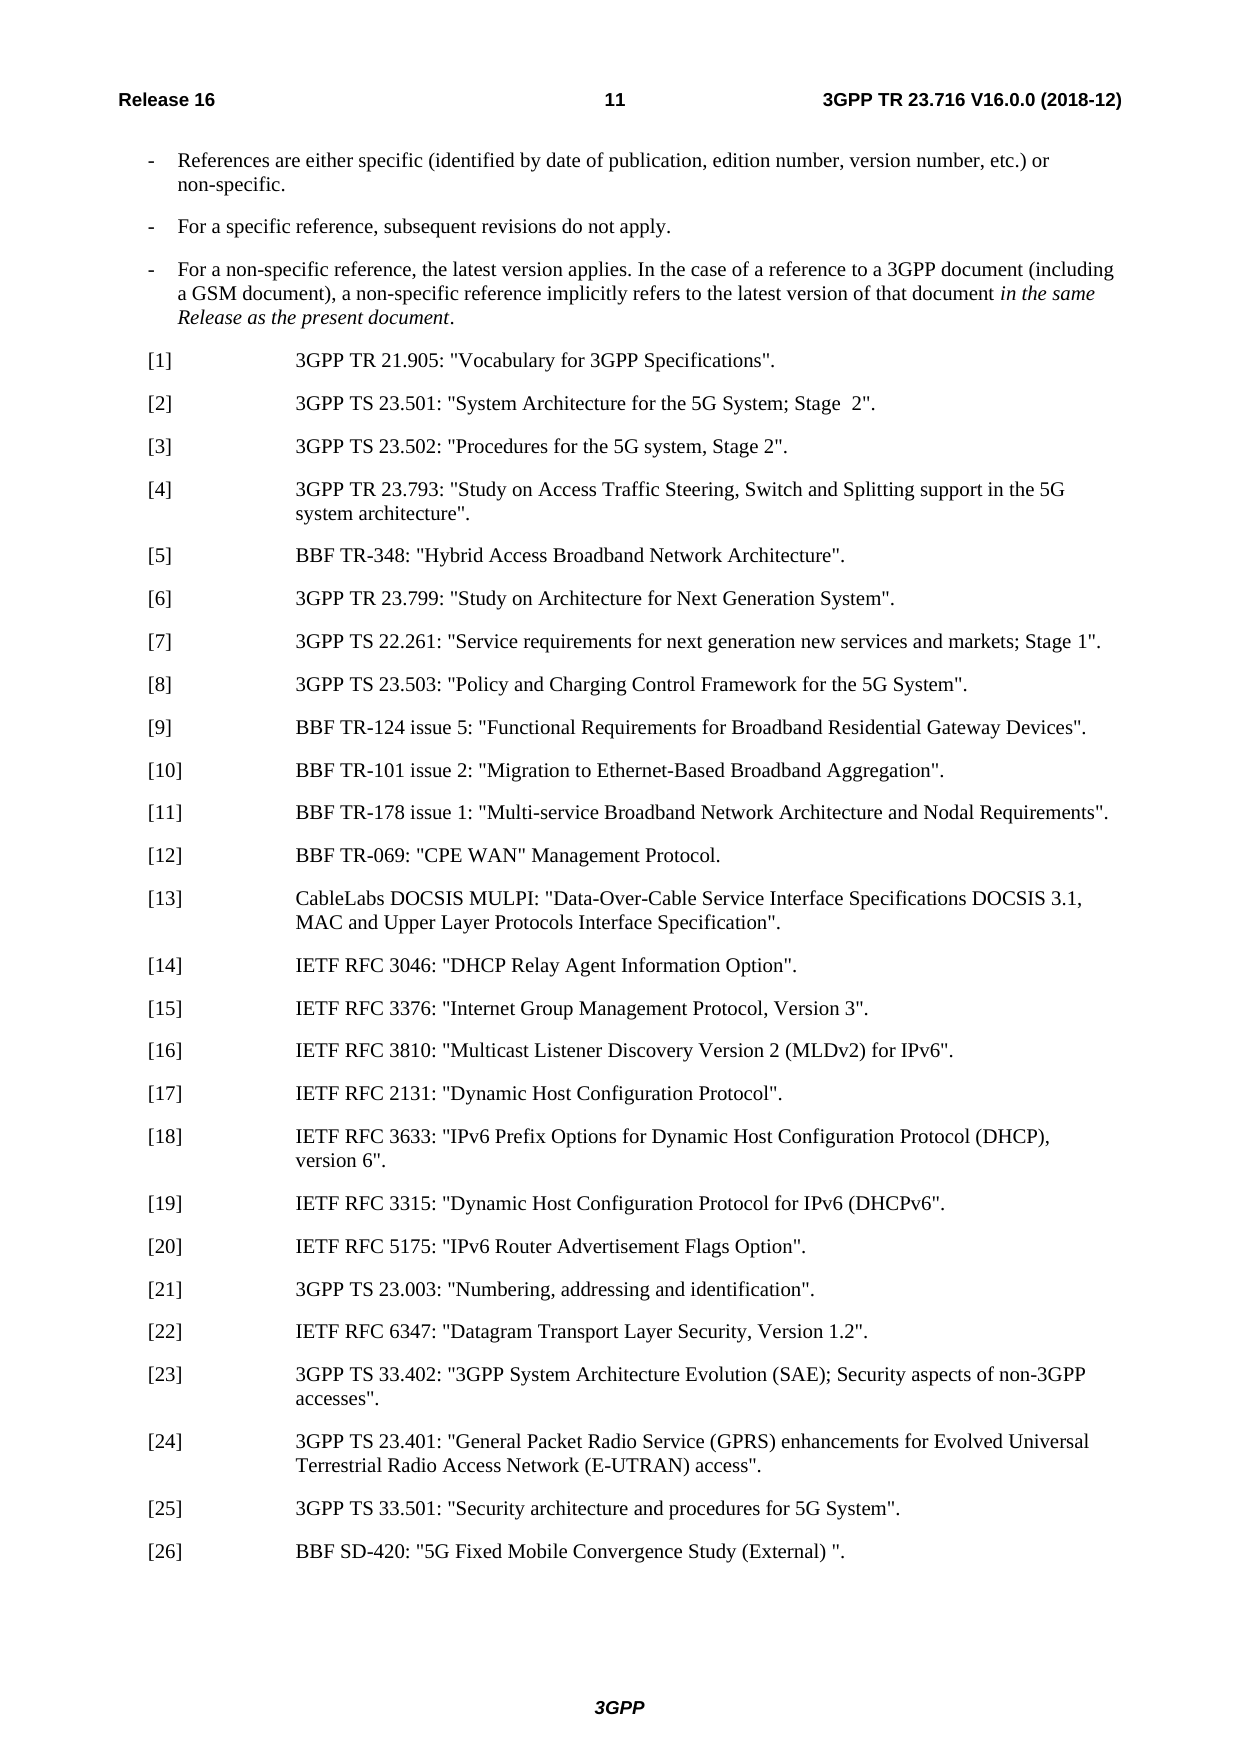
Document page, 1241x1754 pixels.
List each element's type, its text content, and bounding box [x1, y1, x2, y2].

text [2] 3GPP TS 23.501: "System Architecture for the 5G System; Stage 2". [148, 391, 1122, 415]
text - References are either specific (identified by date of publication, edition number, version number, etc.) or non-specific. [148, 147, 1122, 196]
text [13] CableLabs DOCSIS MULPI: "Data-Over-Cable Service Interface Specifications DOCSIS 3.1, MAC and Upper Layer Protocols Interface Specification". [148, 886, 1122, 934]
text [16] IETF RFC 3810: "Multicast Listener Discovery Version 2 (MLDv2) for IPv6". [148, 1038, 1122, 1062]
text [20] IETF RFC 5175: "IPv6 Router Advertisement Flags Option". [148, 1234, 1122, 1258]
text [1] 3GPP TR 21.905: "Vocabulary for 3GPP Specifications". [148, 348, 1122, 372]
text [19] IETF RFC 3315: "Dynamic Host Configuration Protocol for IPv6 (DHCPv6". [148, 1191, 1122, 1215]
text [10] BBF TR-101 issue 2: "Migration to Ethernet-Based Broadband Aggregation". [148, 757, 1122, 782]
text [3] 3GPP TS 23.502: "Procedures for the 5G system, Stage 2". [148, 434, 1122, 458]
text [9] BBF TR-124 issue 5: "Functional Requirements for Broadband Residential Gateway Devices". [148, 715, 1122, 739]
text - For a specific reference, subsequent revisions do not apply. [148, 214, 1122, 238]
text [8] 3GPP TS 23.503: "Policy and Charging Control Framework for the 5G System". [148, 672, 1122, 696]
text [4] 3GPP TR 23.793: "Study on Access Traffic Steering, Switch and Splitting support in the 5G system architecture". [148, 477, 1122, 525]
text [5] BBF TR-348: "Hybrid Access Broadband Network Architecture". [148, 543, 1122, 567]
text [21] 3GPP TS 23.003: "Numbering, addressing and identification". [148, 1277, 1122, 1301]
text [18] IETF RFC 3633: "IPv6 Prefix Options for Dynamic Host Configuration Protocol (DHCP), version 6". [148, 1124, 1122, 1172]
text - For a non-specific reference, the latest version applies. In the case of a reference to a 3GPP document (including a GSM document), a non-specific reference implicitly refers to the latest version of that document in the same Release as the present document. [148, 257, 1122, 329]
text [23] 3GPP TS 33.402: "3GPP System Architecture Evolution (SAE); Security aspects of non-3GPP accesses". [148, 1362, 1122, 1410]
text [24] 3GPP TS 23.401: "General Packet Radio Service (GPRS) enhancements for Evolved Universal Terrestrial Radio Access Network (E-UTRAN) access". [148, 1429, 1122, 1477]
text [14] IETF RFC 3046: "DHCP Relay Agent Information Option". [148, 953, 1122, 977]
text [12] BBF TR-069: "CPE WAN" Management Protocol. [148, 843, 1122, 867]
text [25] 3GPP TS 33.501: "Security architecture and procedures for 5G System". [148, 1496, 1122, 1520]
text [22] IETF RFC 6347: "Datagram Transport Layer Security, Version 1.2". [148, 1319, 1122, 1343]
text [7] 3GPP TS 22.261: "Service requirements for next generation new services and markets; Stage 1". [148, 629, 1122, 653]
text [11] BBF TR-178 issue 1: "Multi-service Broadband Network Architecture and Nodal Requirements". [148, 800, 1122, 824]
text [15] IETF RFC 3376: "Internet Group Management Protocol, Version 3". [148, 996, 1122, 1020]
text [17] IETF RFC 2131: "Dynamic Host Configuration Protocol". [148, 1081, 1122, 1105]
text [26] BBF SD-420: "5G Fixed Mobile Convergence Study (External) ". [148, 1539, 1122, 1563]
text [6] 3GPP TR 23.799: "Study on Architecture for Next Generation System". [148, 586, 1122, 610]
